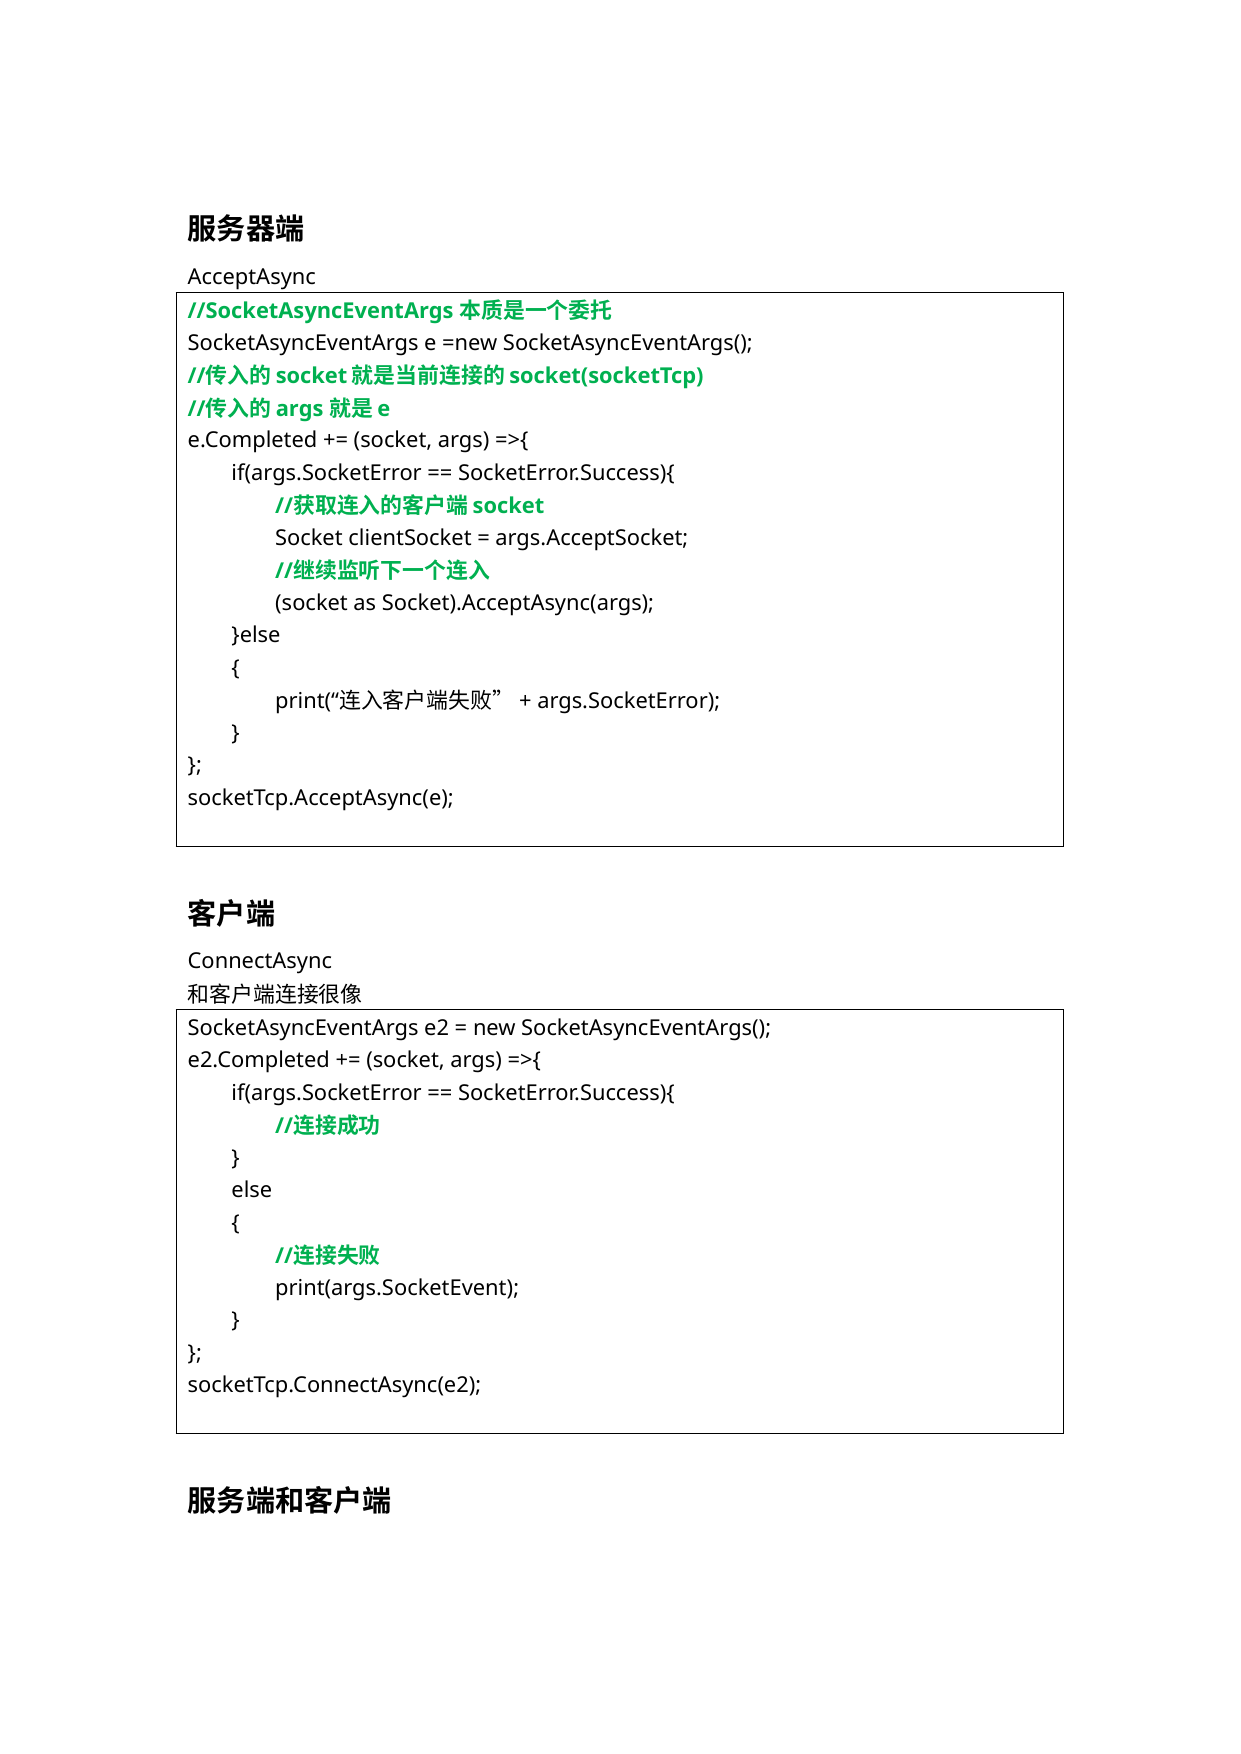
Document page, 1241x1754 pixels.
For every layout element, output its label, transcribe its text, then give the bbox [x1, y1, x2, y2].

text 服务端和客户端 [187, 1466, 1053, 1531]
text AcceptAsync [187, 259, 1053, 292]
text 客户端 [187, 879, 1053, 944]
text ConnectAsync [187, 944, 1053, 977]
text 服务器端 [187, 194, 1053, 259]
table_header SocketAsyncEventArgs e2 = new SocketAsyncEventArgs(); e2.Completed += (socket, args) =>{ if(args.SocketError == SocketError.Success){ //连接成功 } else { //连接失败 print(args.SocketEvent); } }; socketTcp.ConnectAsync(e2); [177, 1010, 1063, 1433]
text 和客户端连接很像 [187, 977, 1053, 1009]
table_header //SocketAsyncEventArgs 本质是一个委托 SocketAsyncEventArgs e =new SocketAsyncEventArgs(); //传入的socket就是当前连接的socket(socketTcp) //传入的args 就是e e.Completed += (socket, args) =>{ if(args.SocketError == SocketError.Success){ //获取连入的客户端socket Socket clientSocket = args.AcceptSocket; //继续监听下一个连入 (socket as Socket).AcceptAsync(args); }else { print(“连入客户端失败” + args.SocketError); } }; socketTcp.AcceptAsync(e); [177, 293, 1063, 846]
